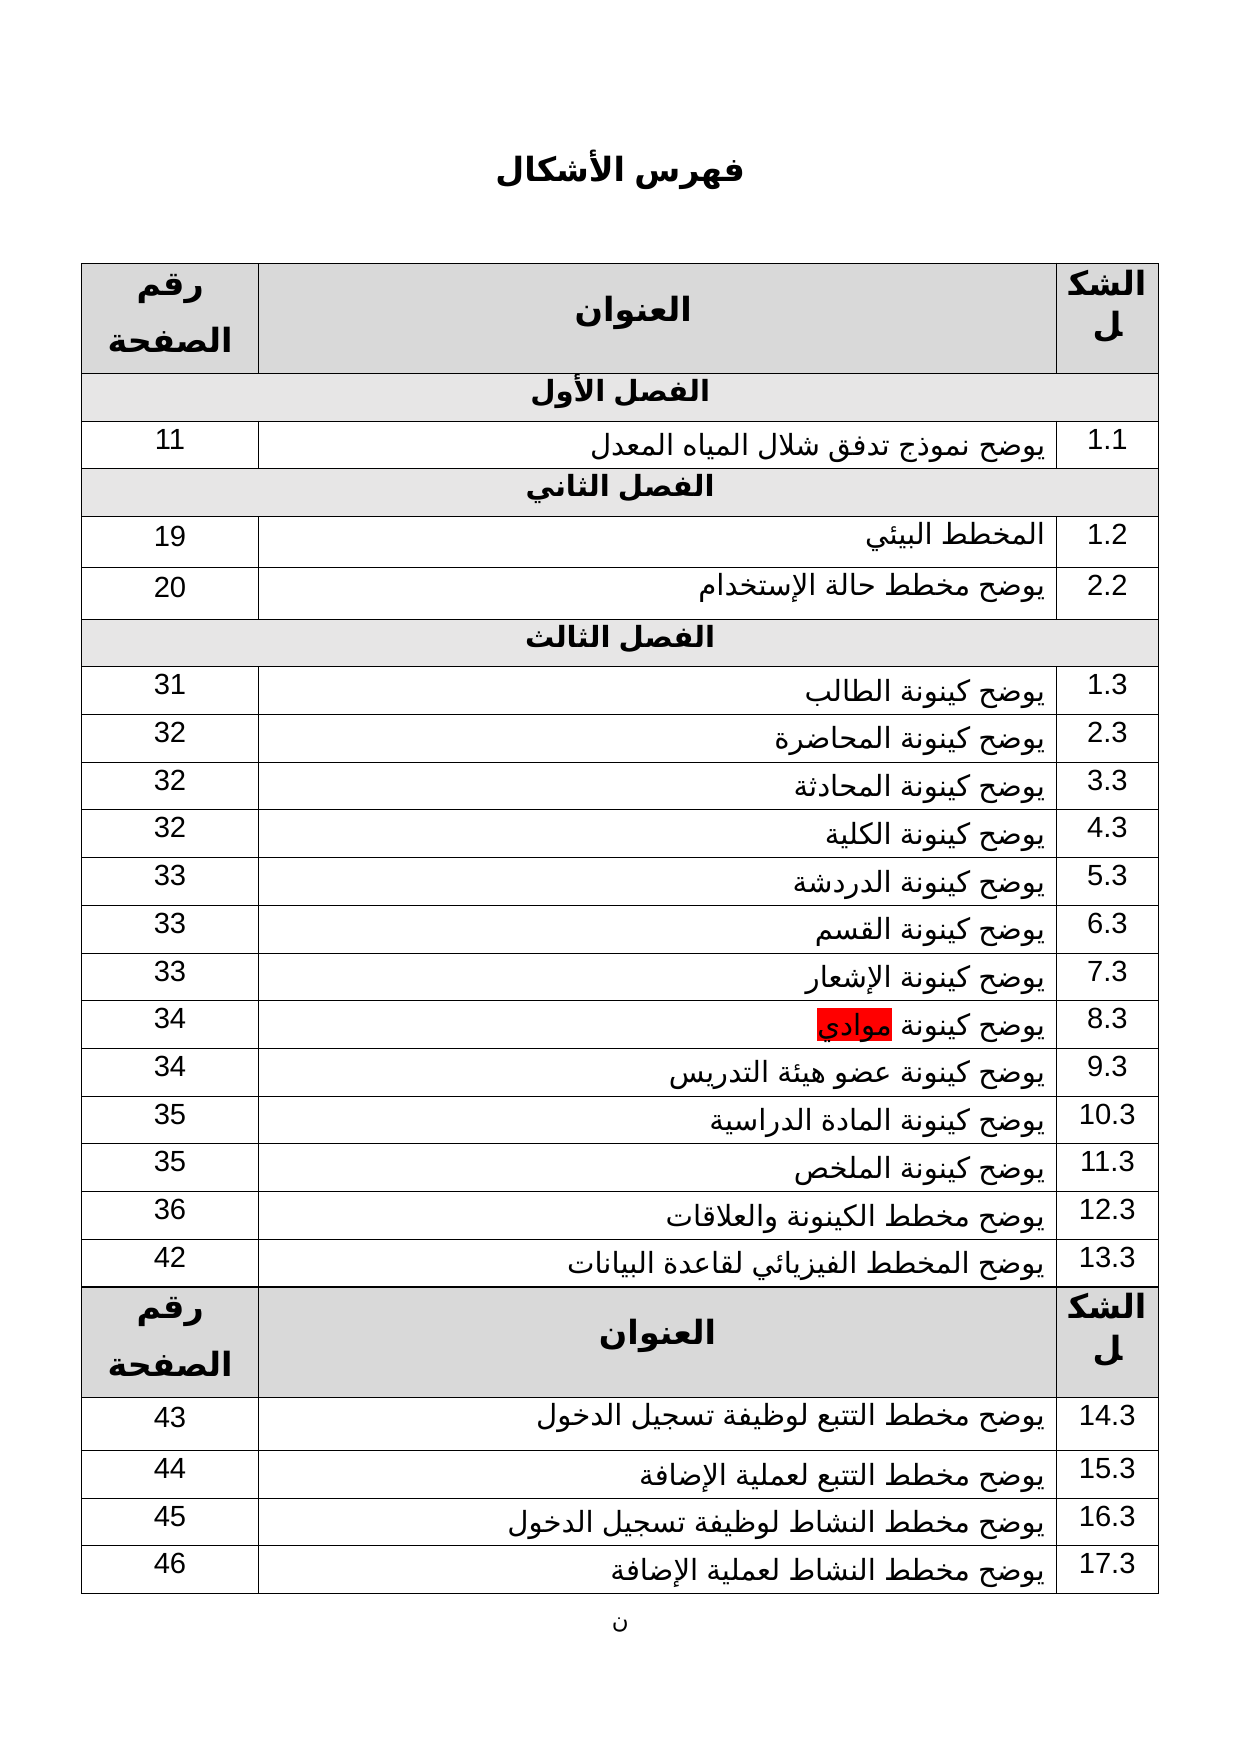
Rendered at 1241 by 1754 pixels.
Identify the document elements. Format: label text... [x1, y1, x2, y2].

table_cell 4.3 [1057, 810, 1158, 857]
table_cell يوضح مخطط التتبع لوظيفة تسجيل الدخول [259, 1398, 1056, 1450]
table_cell 3.3 [1057, 763, 1158, 809]
table_cell 32 [82, 715, 258, 762]
table_cell يوضح كينونة المادة الدراسية [259, 1097, 1056, 1143]
table_cell 5.3 [1057, 858, 1158, 905]
table_cell 34 [82, 1049, 258, 1096]
table_cell يوضح المخطط الفيزيائي لقاعدة البيانات [259, 1240, 1056, 1286]
table_cell 10.3 [1057, 1097, 1158, 1143]
table_header رقم الصفحة [82, 264, 258, 373]
table_cell 1.3 [1057, 667, 1158, 714]
table_cell يوضح كينونة المحادثة [259, 763, 1056, 809]
table_cell 17.3 [1057, 1546, 1158, 1593]
table_cell الفصل الثالث [82, 620, 1158, 666]
table_cell 6.3 [1057, 906, 1158, 952]
table_cell 8.3 [1057, 1001, 1158, 1048]
table_cell يوضح نموذج تدفق شلال المياه المعدل [259, 422, 1056, 468]
table_cell يوضح كينونة الدردشة [259, 858, 1056, 905]
table_cell 44 [82, 1451, 258, 1498]
table_cell يوضح كينونة المحاضرة [259, 715, 1056, 762]
table_cell يوضح مخطط النشاط لعملية الإضافة [259, 1546, 1056, 1593]
table_header الشكل [1057, 264, 1158, 373]
table_cell 20 [82, 568, 258, 618]
table_cell 15.3 [1057, 1451, 1158, 1498]
table_cell يوضح مخطط التتبع لعملية الإضافة [259, 1451, 1056, 1498]
table_cell 13.3 [1057, 1240, 1158, 1286]
table_cell يوضح كينونة الإشعار [259, 954, 1056, 1000]
table_cell 14.3 [1057, 1398, 1158, 1450]
table_header العنوان [259, 264, 1056, 373]
table_cell الفصل الثاني [82, 469, 1158, 516]
table_cell يوضح كينونة الطالب [259, 667, 1056, 714]
table_cell يوضح مخطط النشاط لوظيفة تسجيل الدخول [259, 1499, 1056, 1545]
table_cell 35 [82, 1097, 258, 1143]
table_cell 33 [82, 954, 258, 1000]
table_cell رقم الصفحة [82, 1288, 258, 1397]
table_cell 34 [82, 1001, 258, 1048]
table_cell 32 [82, 810, 258, 857]
table_cell المخطط البيئي [259, 517, 1056, 567]
table_cell العنوان [259, 1288, 1056, 1397]
table_cell يوضح كينونة الكلية [259, 810, 1056, 857]
table_cell الفصل الأول [82, 374, 1158, 421]
table_cell 16.3 [1057, 1499, 1158, 1545]
table_cell يوضح كينونة الملخص [259, 1144, 1056, 1191]
table_cell 33 [82, 906, 258, 952]
table_cell 36 [82, 1192, 258, 1239]
table_cell 45 [82, 1499, 258, 1545]
table_cell 33 [82, 858, 258, 905]
table_cell 35 [82, 1144, 258, 1191]
table_cell يوضح كينونة القسم [259, 906, 1056, 952]
table_cell 7.3 [1057, 954, 1158, 1000]
table_cell 46 [82, 1546, 258, 1593]
table_cell 1.2 [1057, 517, 1158, 567]
table_cell 9.3 [1057, 1049, 1158, 1096]
table_cell 2.3 [1057, 715, 1158, 762]
table_cell يوضح كينونة عضو هيئة التدريس [259, 1049, 1056, 1096]
table_cell 43 [82, 1398, 258, 1450]
table_cell يوضح كينونة موادي [259, 1001, 1056, 1048]
table_cell 11.3 [1057, 1144, 1158, 1191]
text فهرس الأشكال [187, 150, 1053, 188]
table_cell 11 [82, 422, 258, 468]
table_cell 1.1 [1057, 422, 1158, 468]
table_cell 31 [82, 667, 258, 714]
table_cell 32 [82, 763, 258, 809]
table_cell يوضح مخطط حالة الإستخدام [259, 568, 1056, 618]
table_cell 2.2 [1057, 568, 1158, 618]
table_cell 19 [82, 517, 258, 567]
table_cell يوضح مخطط الكينونة والعلاقات [259, 1192, 1056, 1239]
table_cell 42 [82, 1240, 258, 1286]
table_cell 12.3 [1057, 1192, 1158, 1239]
table_cell الشكل [1057, 1288, 1158, 1397]
